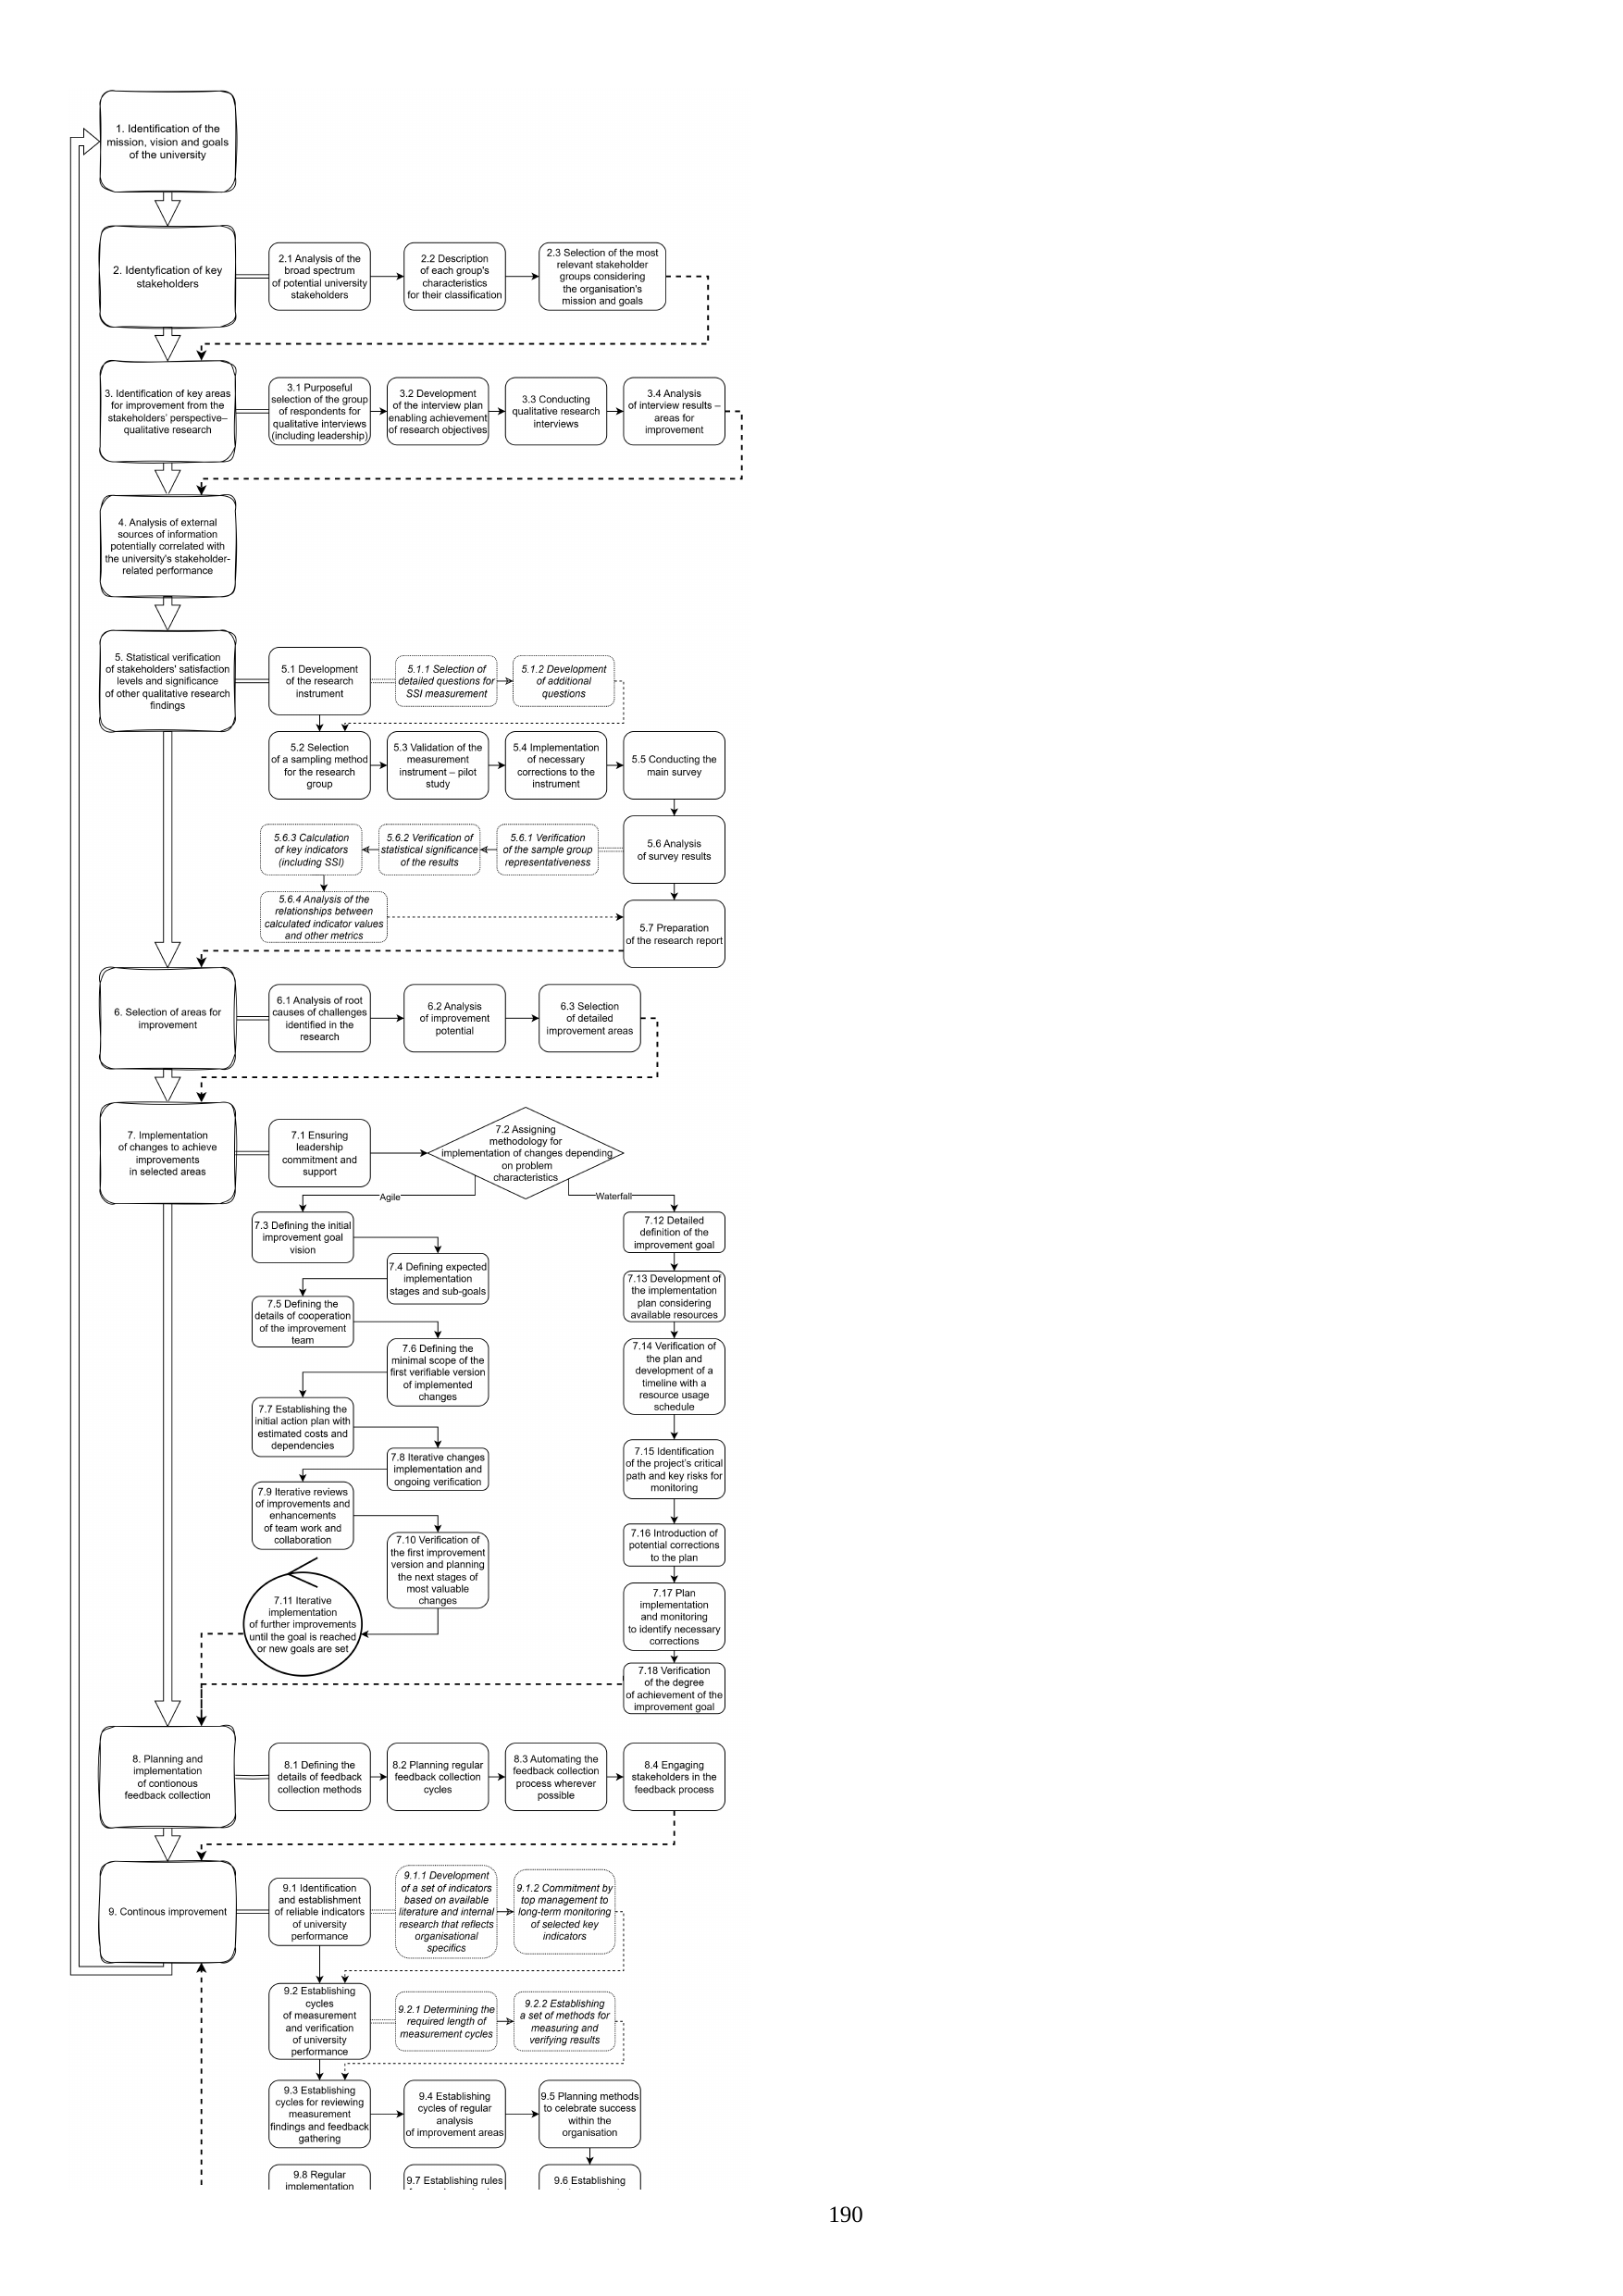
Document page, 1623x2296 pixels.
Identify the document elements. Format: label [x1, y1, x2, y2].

picture [68, 88, 752, 2190]
